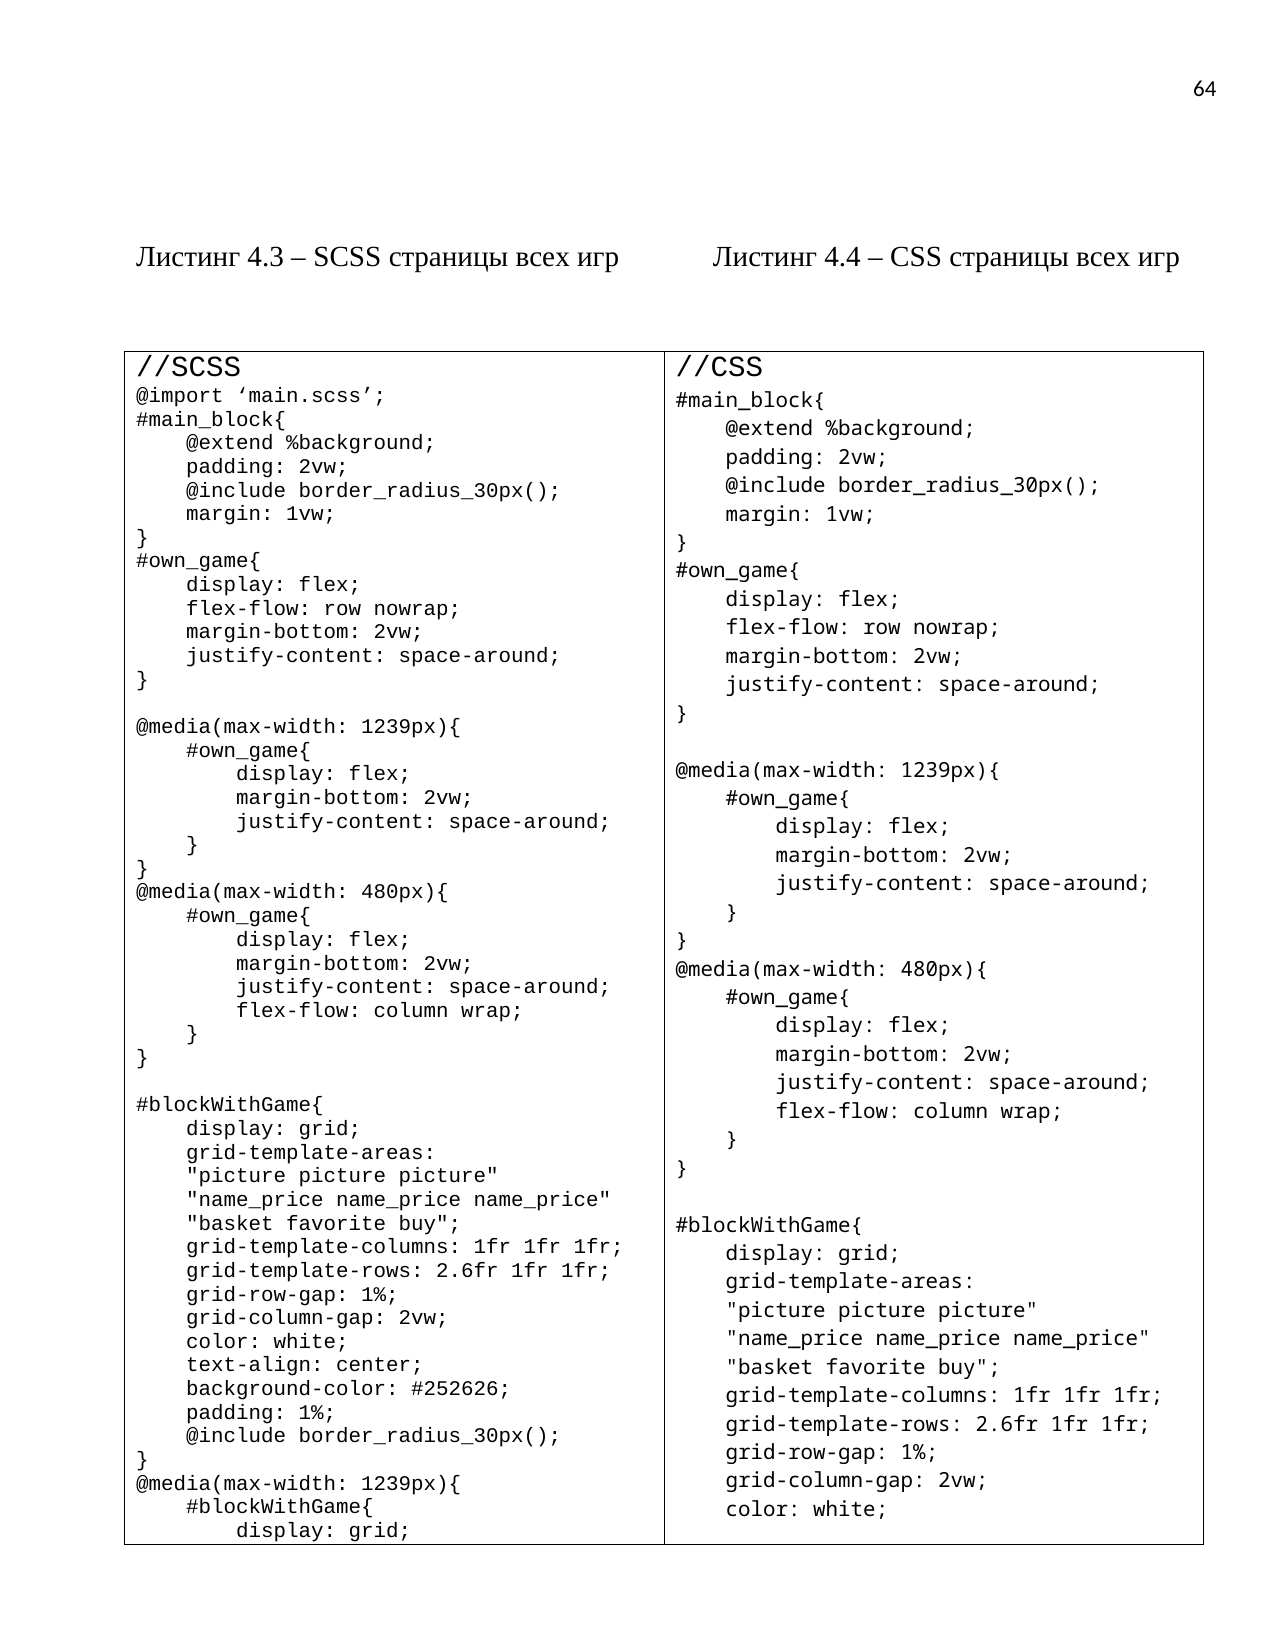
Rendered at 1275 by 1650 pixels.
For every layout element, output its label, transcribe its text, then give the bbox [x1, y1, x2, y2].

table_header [665, 352, 1203, 1544]
text Листинг 4.3 – SCSS страницы всех игрЛистинг 4.4 – CSS страницы всех игр [136, 239, 639, 273]
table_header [125, 352, 664, 1544]
